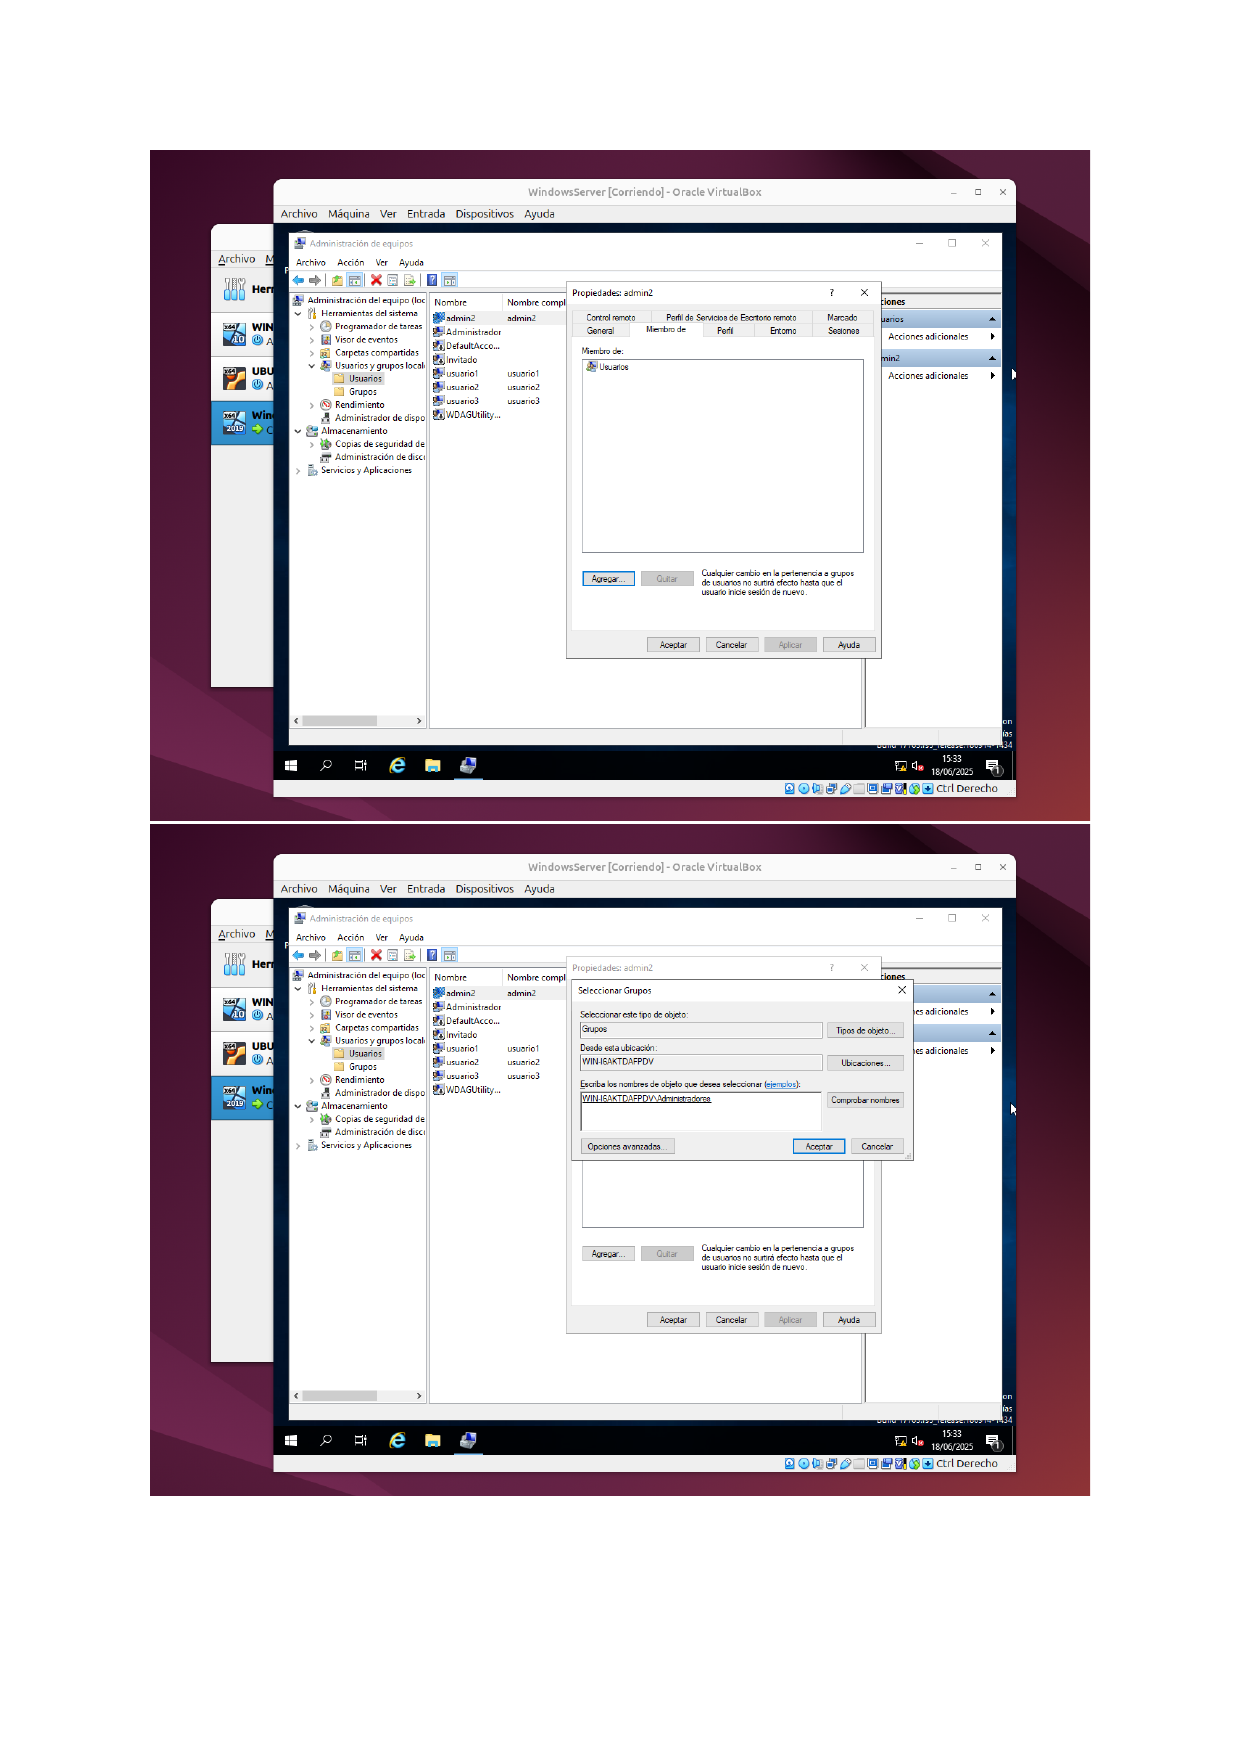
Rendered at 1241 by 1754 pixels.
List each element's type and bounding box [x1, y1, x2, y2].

picture [150, 150, 1091, 821]
picture [150, 824, 1091, 1496]
